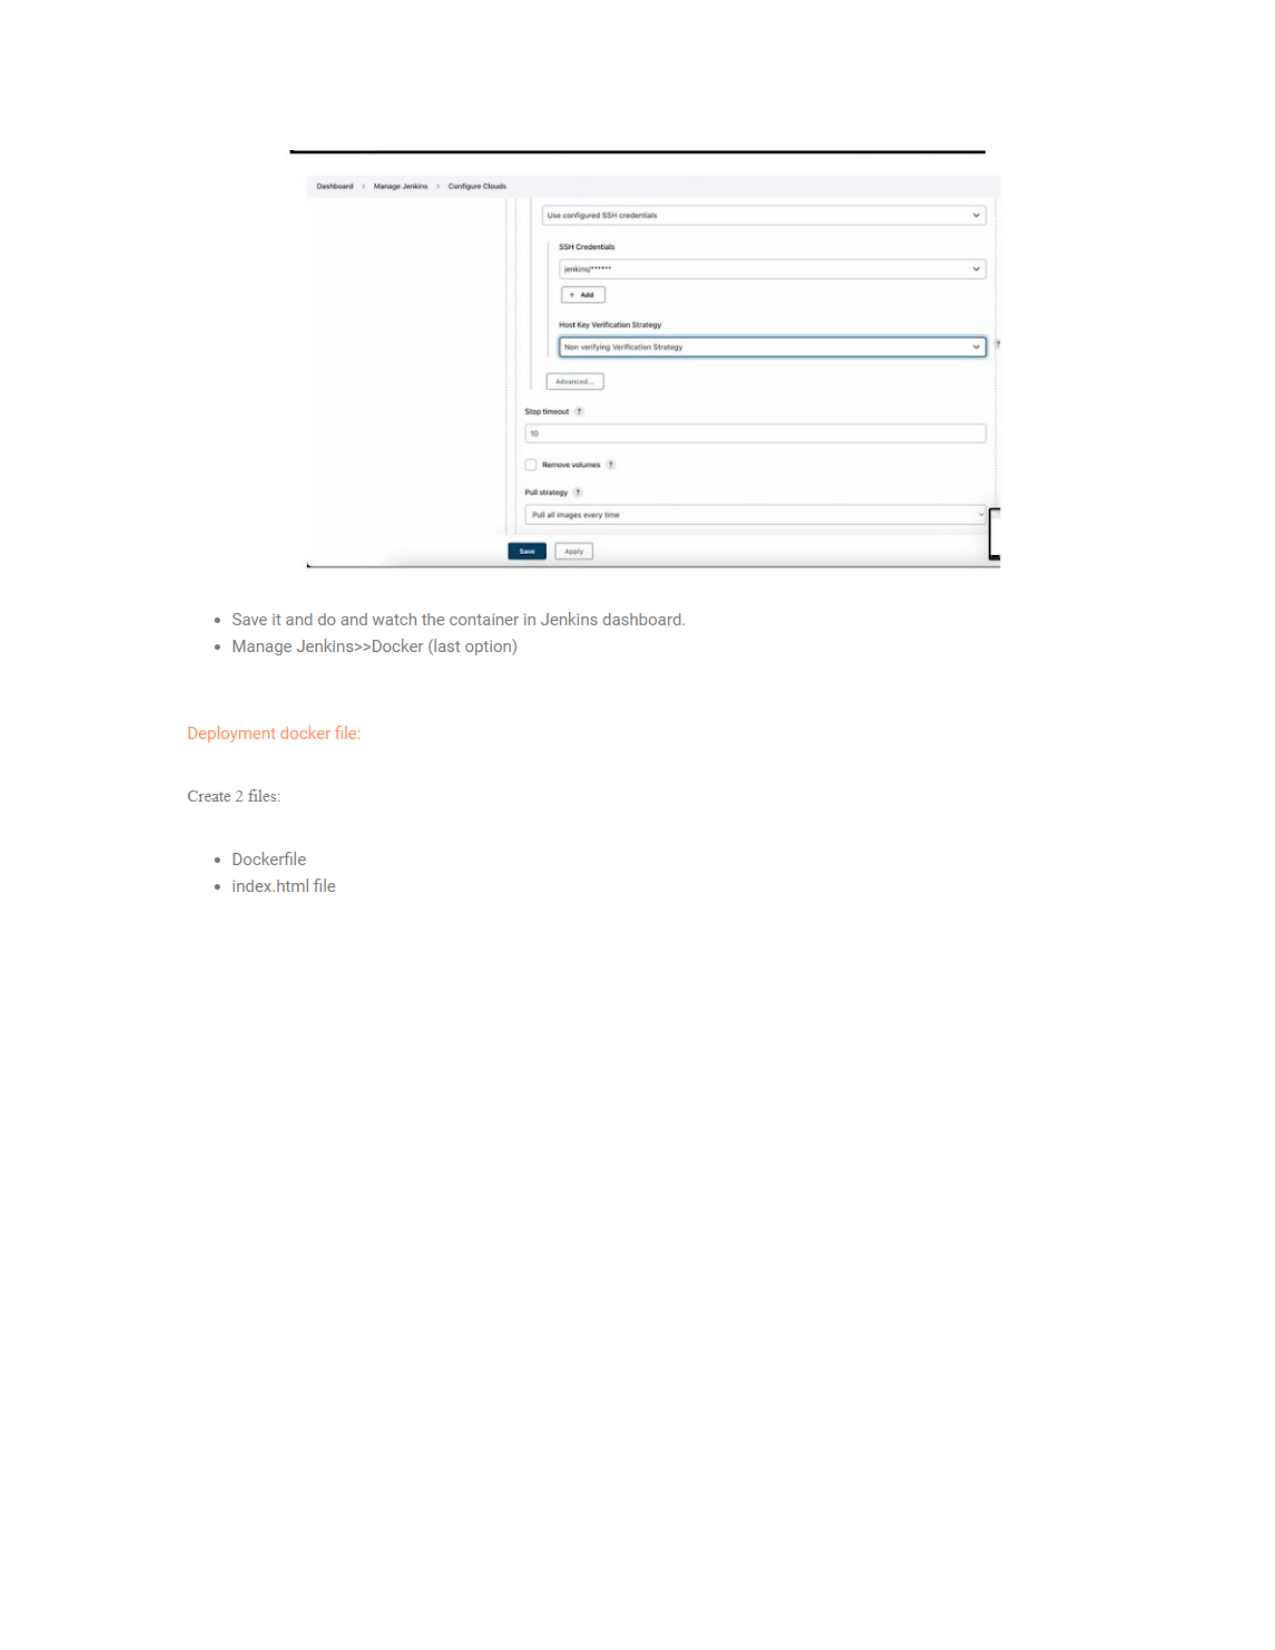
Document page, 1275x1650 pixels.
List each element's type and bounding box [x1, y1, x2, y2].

picture [150, 150, 1125, 921]
